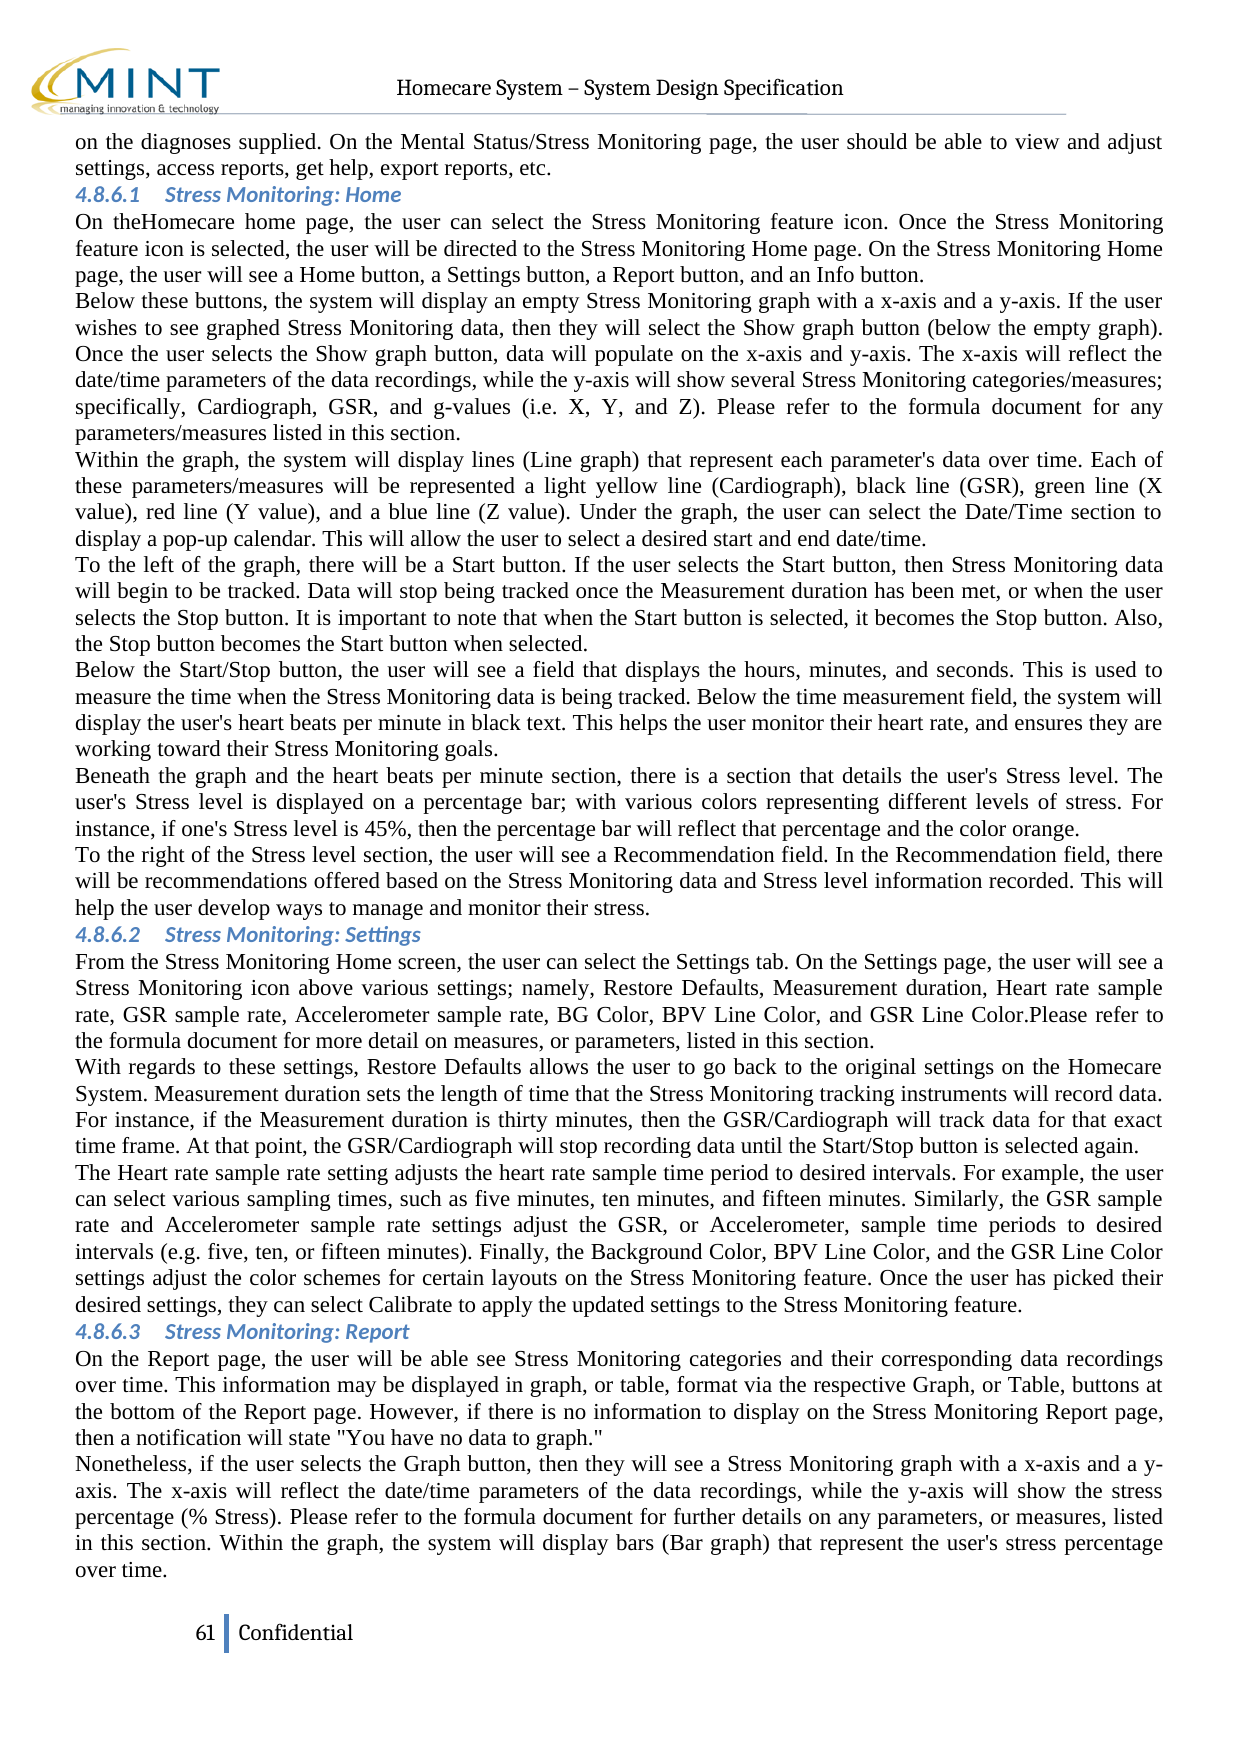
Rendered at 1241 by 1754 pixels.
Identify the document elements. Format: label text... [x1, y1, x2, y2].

text Within the graph, the system will display lines (Line graph) that represent each parameter's data over time. Each of these parameters/measures will be represented a light yellow line (Cardiograph), black line (GSR), green line (X value), red line (Y value), and a blue line (Z value). Under the graph, the user can select the Date/Time section to display a pop-up calendar. This will allow the user to select a desired start and end date/time. [75, 446, 1165, 551]
subtitle Stress Monitoring: Settings [75, 920, 1165, 948]
text The Heart rate sample rate setting adjusts the heart rate sample time period to desired intervals. For example, the user can select various sampling times, such as five minutes, ten minutes, and fifteen minutes. Similarly, the GSR sample rate and Accelerometer sample rate settings adjust the GSR, or Accelerometer, sample time periods to desired intervals (e.g. five, ten, or fifteen minutes). Finally, the Background Color, BPV Line Color, and the GSR Line Color settings adjust the color schemes for certain layouts on the Stress Monitoring feature. Once the user has picked their desired settings, they can select Calibrate to apply the updated settings to the Stress Monitoring feature. [75, 1159, 1165, 1317]
text On the Report page, the user will be able see Stress Monitoring categories and their corresponding data recordings over time. This information may be displayed in graph, or table, format via the respective Graph, or Table, buttons at the bottom of the Report page. However, if there is no information to display on the Stress Monitoring Report page, then a notification will state "You have no data to graph." [75, 1345, 1165, 1450]
text On theHomecare home page, the user can select the Stress Monitoring feature icon. Once the Stress Monitoring feature icon is selected, the user will be directed to the Stress Monitoring Home page. On the Stress Monitoring Home page, the user will see a Home button, a Settings button, a Report button, and an Info button. [75, 208, 1165, 287]
text To the right of the Stress level section, the user will see a Recommendation field. In the Recommendation field, there will be recommendations offered based on the Stress Monitoring data and Stress level information recorded. This will help the user develop ways to manage and monitor their stress. [75, 841, 1165, 920]
picture [31, 48, 220, 115]
text Nonetheless, if the user selects the Graph button, then they will see a Stress Monitoring graph with a x-axis and a y-axis. The x-axis will reflect the date/time parameters of the data recordings, while the y-axis will show the stress percentage (% Stress). Please refer to the formula document for further details on any parameters, or measures, listed in this section. Within the graph, the system will display bars (Bar graph) that represent the user's stress percentage over time. [75, 1450, 1165, 1582]
text Below the Start/Stop button, the user will see a field that displays the hours, minutes, and seconds. This is used to measure the time when the Stress Monitoring data is being tracked. Below the time measurement field, the system will display the user's heart beats per minute in black text. This helps the user monitor their heart rate, and ensures they are working toward their Stress Monitoring goals. [75, 656, 1165, 762]
text Beneath the graph and the heart beats per minute section, there is a section that details the user's Stress level. The user's Stress level is displayed on a percentage bar; with various colors representing different levels of stress. For instance, if one's Stress level is 45%, then the percentage bar will reflect that percentage and the color orange. [75, 762, 1165, 841]
subtitle Stress Monitoring: Report [75, 1317, 1165, 1345]
text To the left of the graph, there will be a Start button. If the user selects the Start button, then Stress Monitoring data will begin to be tracked. Data will stop being tracked once the Measurement duration has been met, or when the user selects the Stop button. It is important to note that when the Start button is selected, it becomes the Stop button. Also, the Stop button becomes the Start button when selected. [75, 551, 1165, 656]
text From the Stress Monitoring Home screen, the user can select the Settings tab. On the Settings page, the user will see a Stress Monitoring icon above various settings; namely, Restore Defaults, Measurement duration, Heart rate sample rate, GSR sample rate, Accelerometer sample rate, BG Color, BPV Line Color, and GSR Line Color.Please refer to the formula document for more detail on measures, or parameters, listed in this section. [75, 948, 1165, 1053]
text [75, 128, 1165, 180]
subtitle Stress Monitoring: Home [75, 180, 1165, 208]
text With regards to these settings, Restore Defaults allows the user to go back to the original settings on the Homecare System. Measurement duration sets the length of time that the Stress Monitoring tracking instruments will record data. For instance, if the Measurement duration is thirty minutes, then the GSR/Cardiograph will track data for that exact time frame. At that point, the GSR/Cardiograph will stop recording data until the Start/Stop button is selected again. [75, 1053, 1165, 1159]
text Below these buttons, the system will display an empty Stress Monitoring graph with a x-axis and a y-axis. If the user wishes to see graphed Stress Monitoring data, then they will select the Show graph button (below the empty graph). Once the user selects the Show graph button, data will populate on the x-axis and y-axis. The x-axis will reflect the date/time parameters of the data recordings, while the y-axis will show several Stress Monitoring categories/measures; specifically, Cardiograph, GSR, and g-values (i.e. X, Y, and Z). Please refer to the formula document for any parameters/measures listed in this section. [75, 287, 1165, 446]
